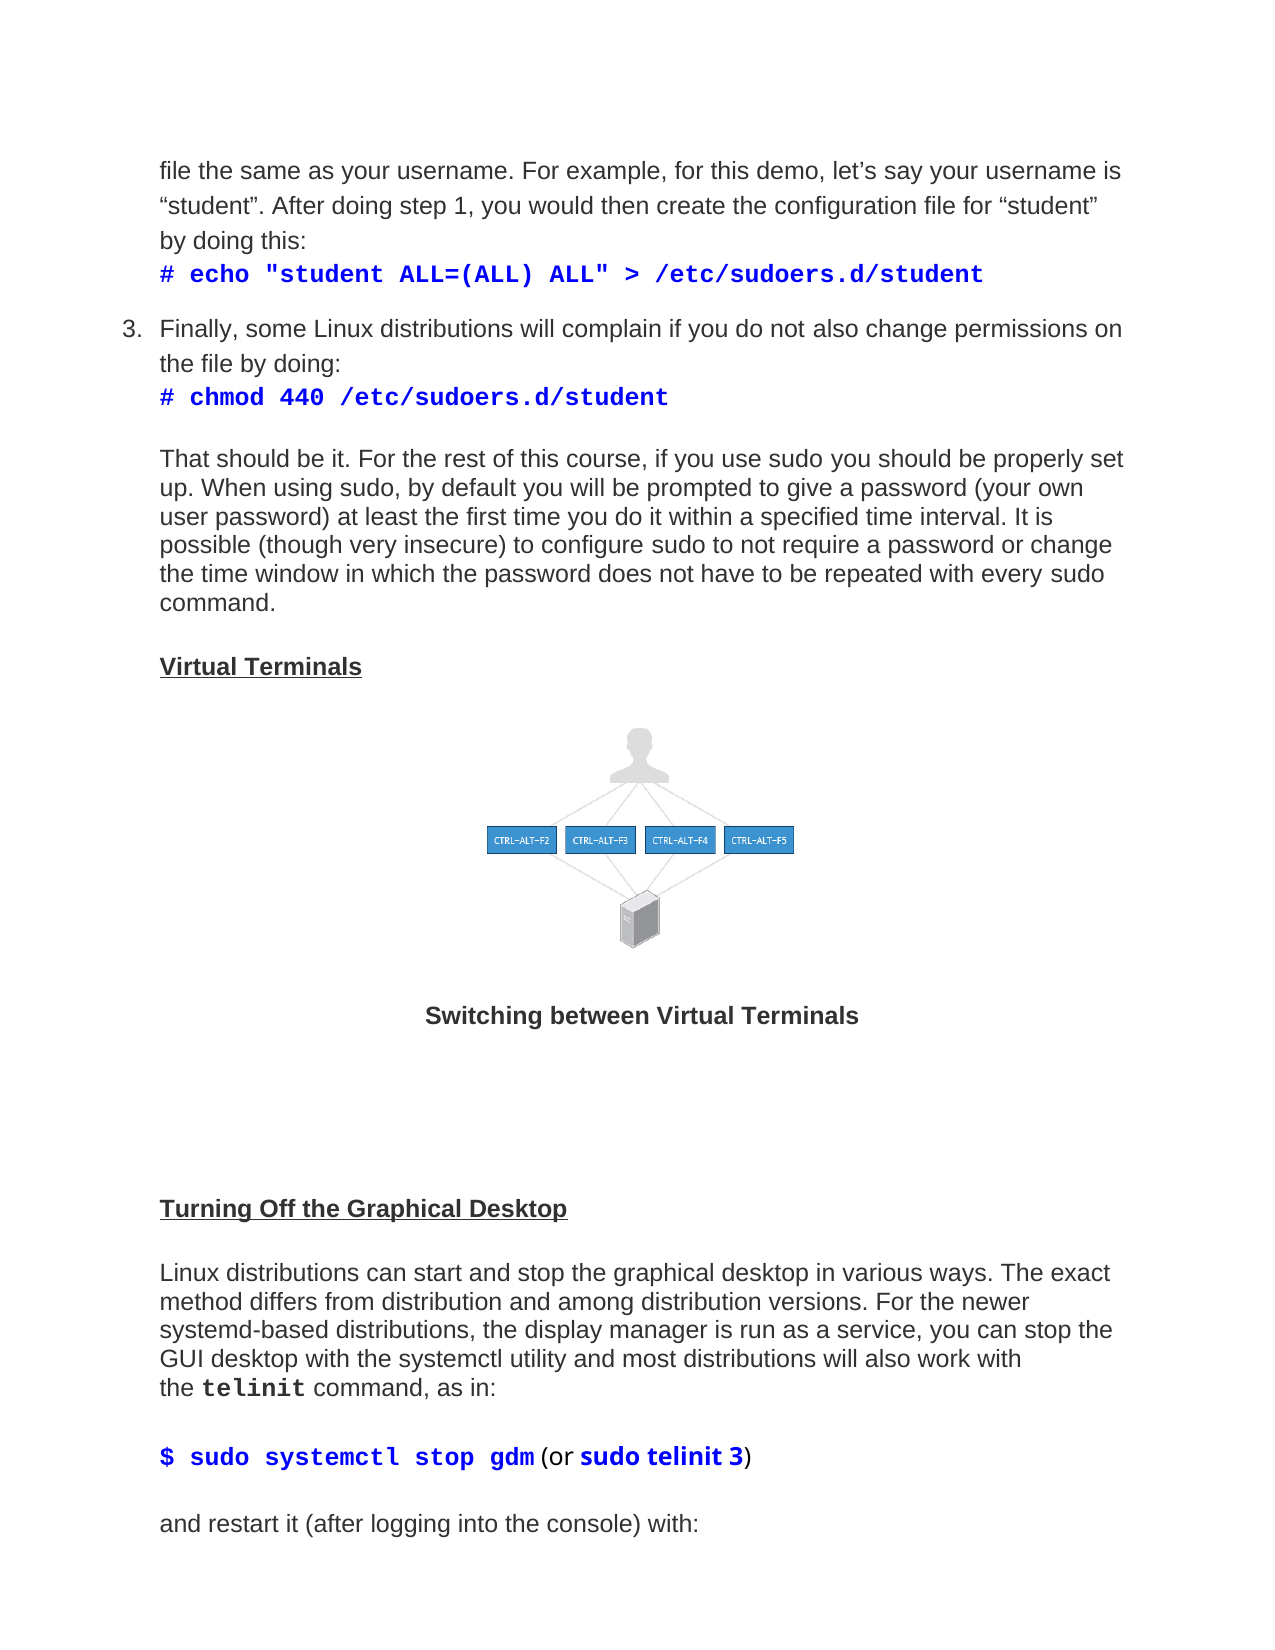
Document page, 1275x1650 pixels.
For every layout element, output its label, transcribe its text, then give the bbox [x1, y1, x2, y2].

text Linux distributions can start and stop the graphical desktop in various ways. The exact method differs from distribution and among distribution versions. For the newer systemd-based distributions, the display manager is run as a service, you can stop the GUI desktop with the systemctl utility and most distributions will also work with the telinit command, as in: [159, 1258, 1125, 1404]
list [122, 150, 1125, 290]
text Switching between Virtual Terminals [159, 1001, 1125, 1030]
text Virtual Terminals [159, 652, 1125, 681]
list Finally, some Linux distributions will complain if you do not also change permissions on the file by doing: # chmod 440 /etc/sudoers.d/student [122, 308, 1125, 413]
text and restart it (after logging into the console) with: [159, 1509, 1125, 1537]
picture [450, 716, 834, 966]
text $ sudo systemctl stop gdm (or sudo telinit 3) [159, 1439, 1125, 1473]
text Turning Off the Graphical Desktop [159, 1193, 1125, 1222]
text That should be it. For the rest of this course, if you use sudo you should be properly set up. When using sudo, by default you will be prompted to give a password (your own user password) at least the first time you do it within a specified time interval. It is possible (though very insecure) to configure sudo to not require a password or change the time window in which the password does not have to be repeated with every sudo command. [159, 444, 1125, 616]
